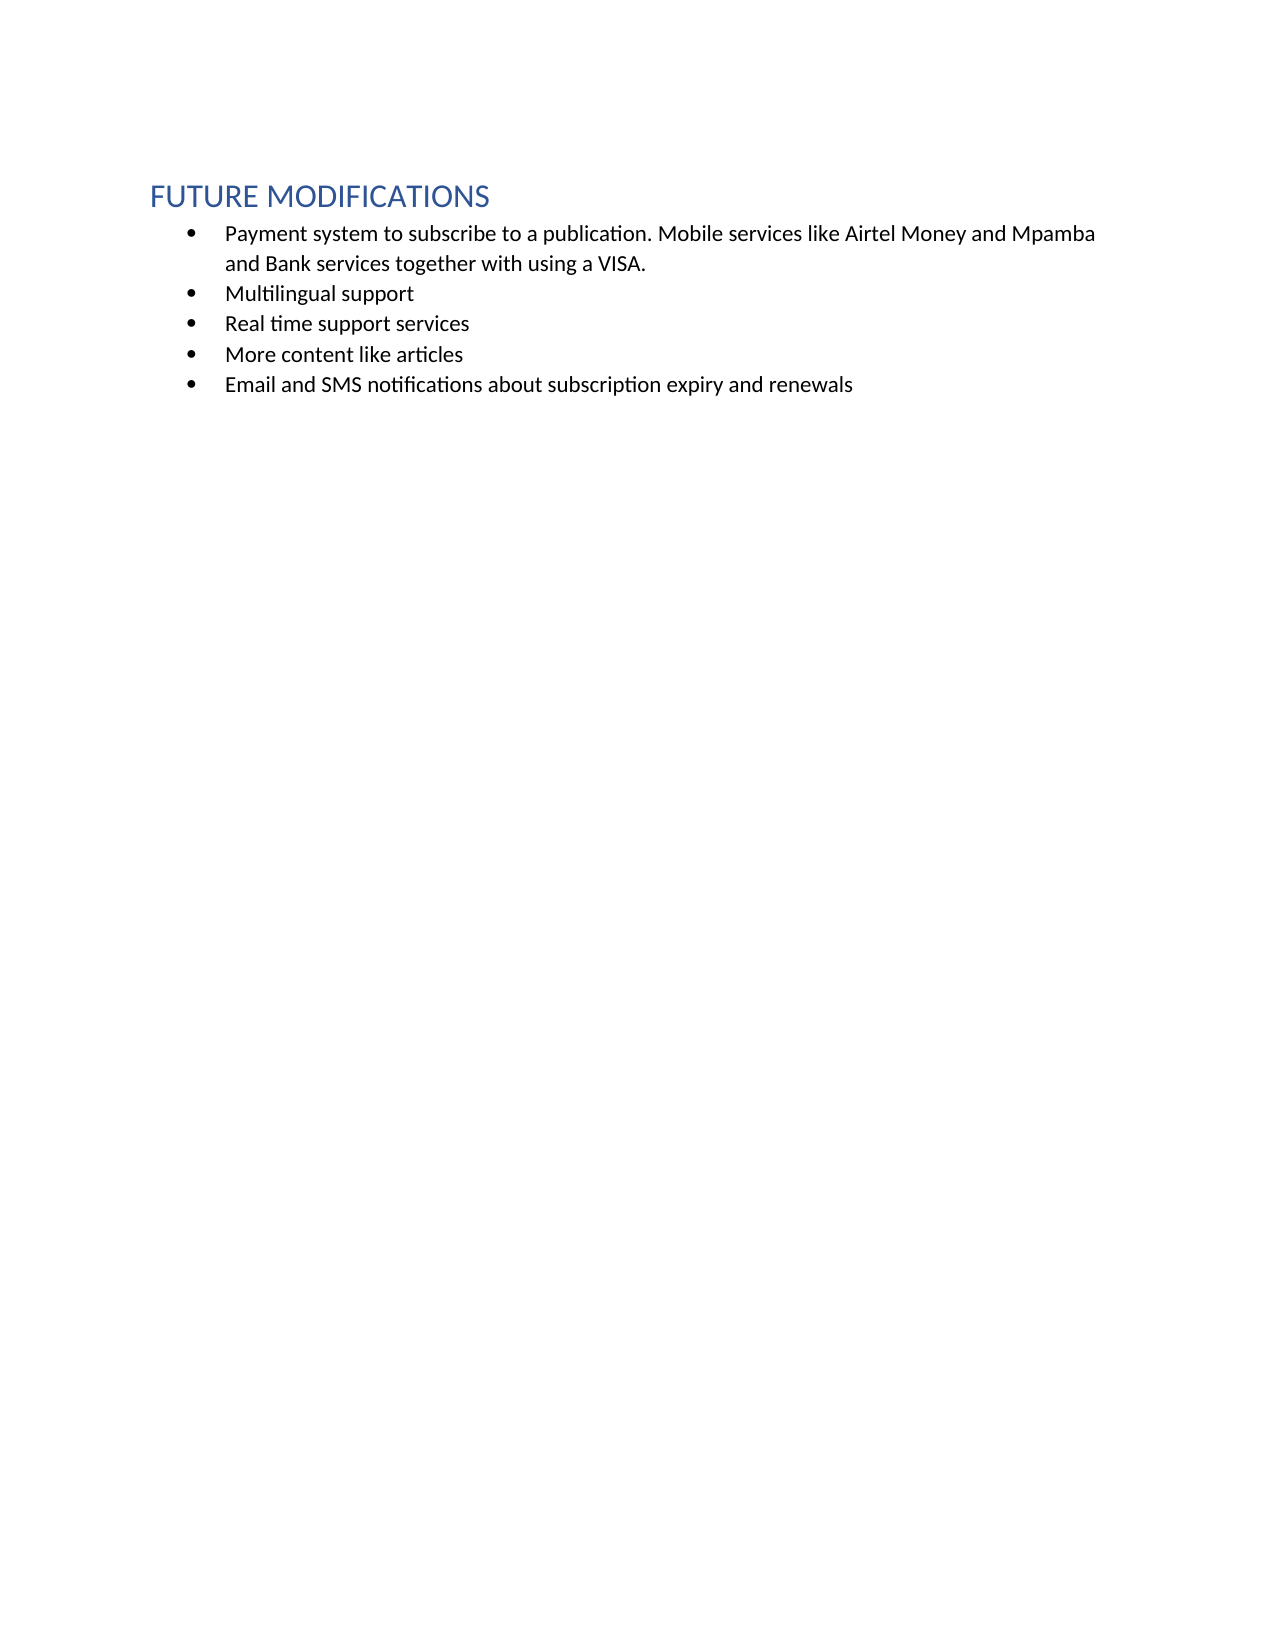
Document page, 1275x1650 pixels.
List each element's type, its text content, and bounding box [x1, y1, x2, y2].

list More content like articles [187, 340, 1125, 368]
list Real time support services [187, 309, 1125, 338]
list Payment system to subscribe to a publication. Mobile services like Airtel Money and Mpamba and Bank services together with using a VISA. [187, 219, 1125, 277]
list Multilingual support [187, 279, 1125, 307]
subtitle FUTURE MODIFICATIONS [150, 175, 1125, 216]
list Email and SMS notifications about subscription expiry and renewals [187, 370, 1125, 398]
